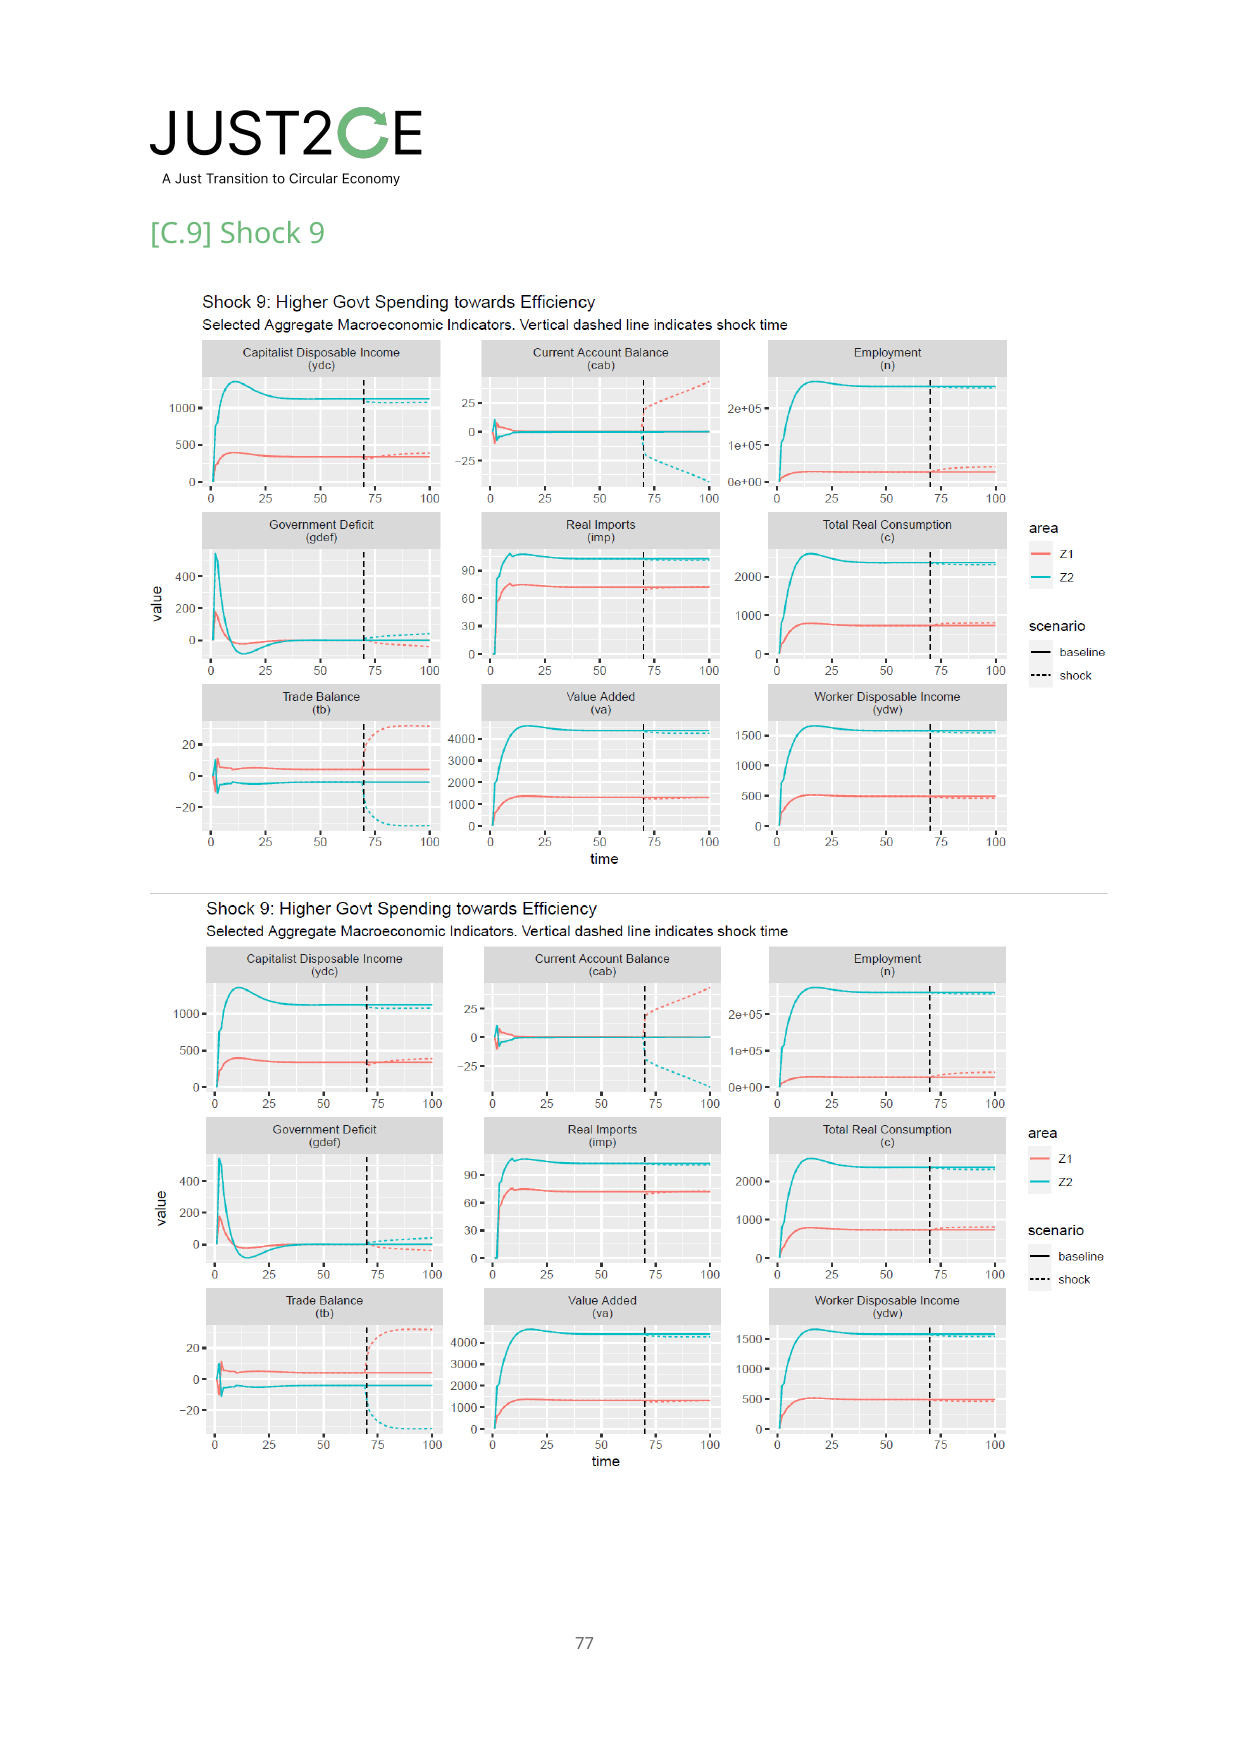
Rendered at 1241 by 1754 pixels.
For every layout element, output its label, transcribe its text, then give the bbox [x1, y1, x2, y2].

title [C.9] Shock 9 [150, 212, 1107, 252]
picture [150, 893, 1108, 1473]
picture [150, 292, 1108, 869]
picture [150, 107, 422, 186]
